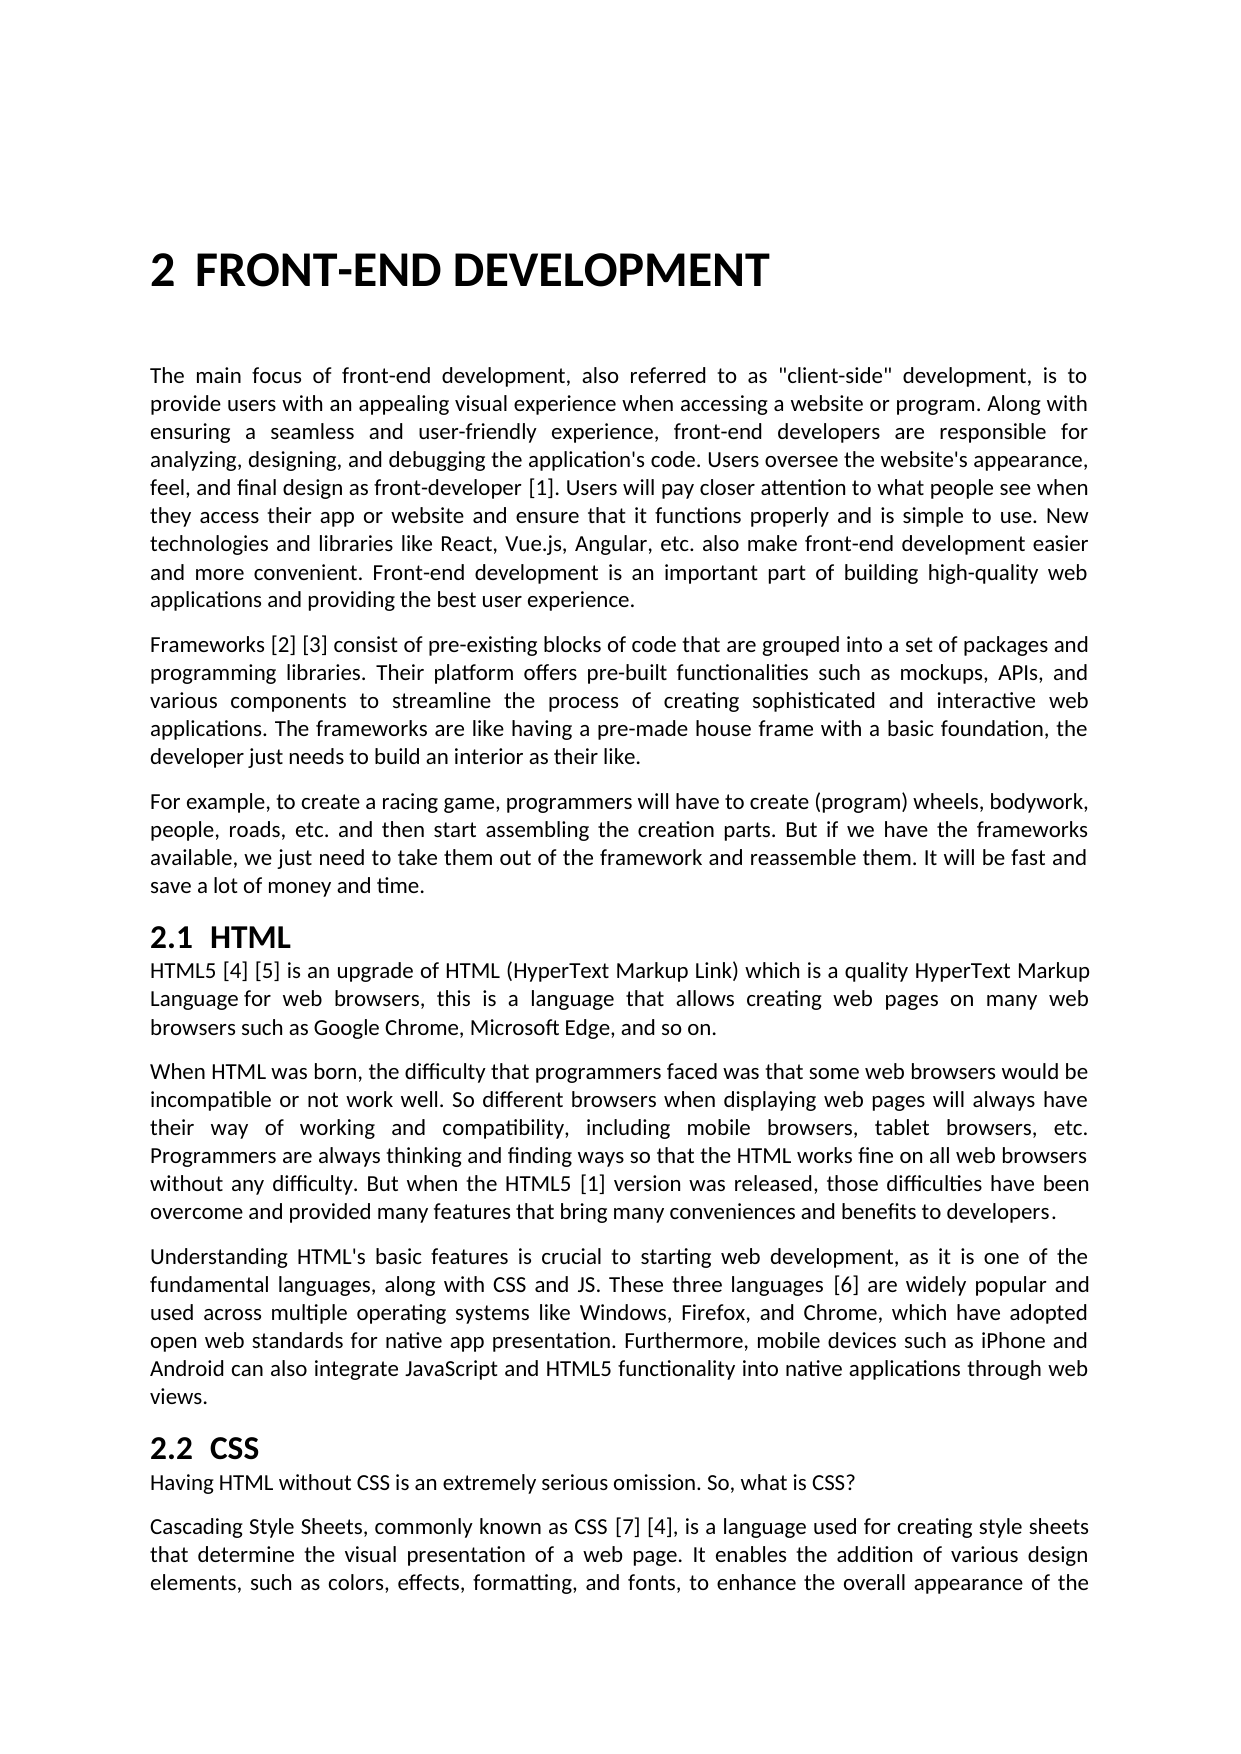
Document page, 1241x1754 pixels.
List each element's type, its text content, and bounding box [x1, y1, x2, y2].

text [150, 1512, 1090, 1596]
text The main focus of front-end development, also referred to as "client-side" development, is to provide users with an appealing visual experience when accessing a website or program. Along with ensuring a seamless and user-friendly experience, front-end developers are responsible for analyzing, designing, and debugging the application's code. Users oversee the website's appearance, feel, and final design as front-developer. Users will pay closer attention to what people see when they access their app or website and ensure that it functions properly and is simple to use. New technologies and libraries like React, Vue.js, Angular, etc. also make front-end development easier and more convenient. Front-end development is an important part of building high-quality web applications and providing the best user experience. [150, 361, 1090, 614]
subtitle HTML [150, 916, 1090, 957]
text Having HTML without CSS is an extremely serious omission. So, what is CSS? [150, 1468, 1090, 1496]
subtitle FRONT-END DEVELOPMENT [150, 238, 1090, 299]
text HTML5 is an upgrade of HTML (HyperText Markup Link) which is a quality HyperText Markup Language for web browsers, this is a language that allows creating web pages on many web browsers such as Google Chrome, Microsoft Edge, and so on. [150, 957, 1090, 1041]
text For example, to create a racing game, programmers will have to create (program) wheels, bodywork, people, roads, etc. and then start assembling the creation parts. But if we have the frameworks available, we just need to take them out of the framework and reassemble them. It will be fast and save a lot of money and time. [150, 787, 1090, 899]
text Understanding HTML's basic features is crucial to starting web development, as it is one of the fundamental languages, along with CSS and JS. These three languages are widely popular and used across multiple operating systems like Windows, Firefox, and Chrome, which have adopted open web standards for native app presentation. Furthermore, mobile devices such as iPhone and Android can also integrate JavaScript and HTML5 functionality into native applications through web views. [150, 1242, 1090, 1410]
text Frameworks consist of pre-existing blocks of code that are grouped into a set of packages and programming libraries. Their platform offers pre-built functionalities such as mockups, APIs, and various components to streamline the process of creating sophisticated and interactive web applications. The frameworks are like having a pre-made house frame with a basic foundation, the developer just needs to build an interior as their like. [150, 630, 1090, 770]
text When HTML was born, the difficulty that programmers faced was that some web browsers would be incompatible or not work well. So different browsers when displaying web pages will always have their way of working and compatibility, including mobile browsers, tablet browsers, etc. Programmers are always thinking and finding ways so that the HTML works fine on all web browsers without any difficulty. But when the HTML5 version was released, those difficulties have been overcome and provided many features that bring many conveniences and benefits to developers. [150, 1057, 1090, 1225]
subtitle CSS [150, 1427, 1090, 1468]
